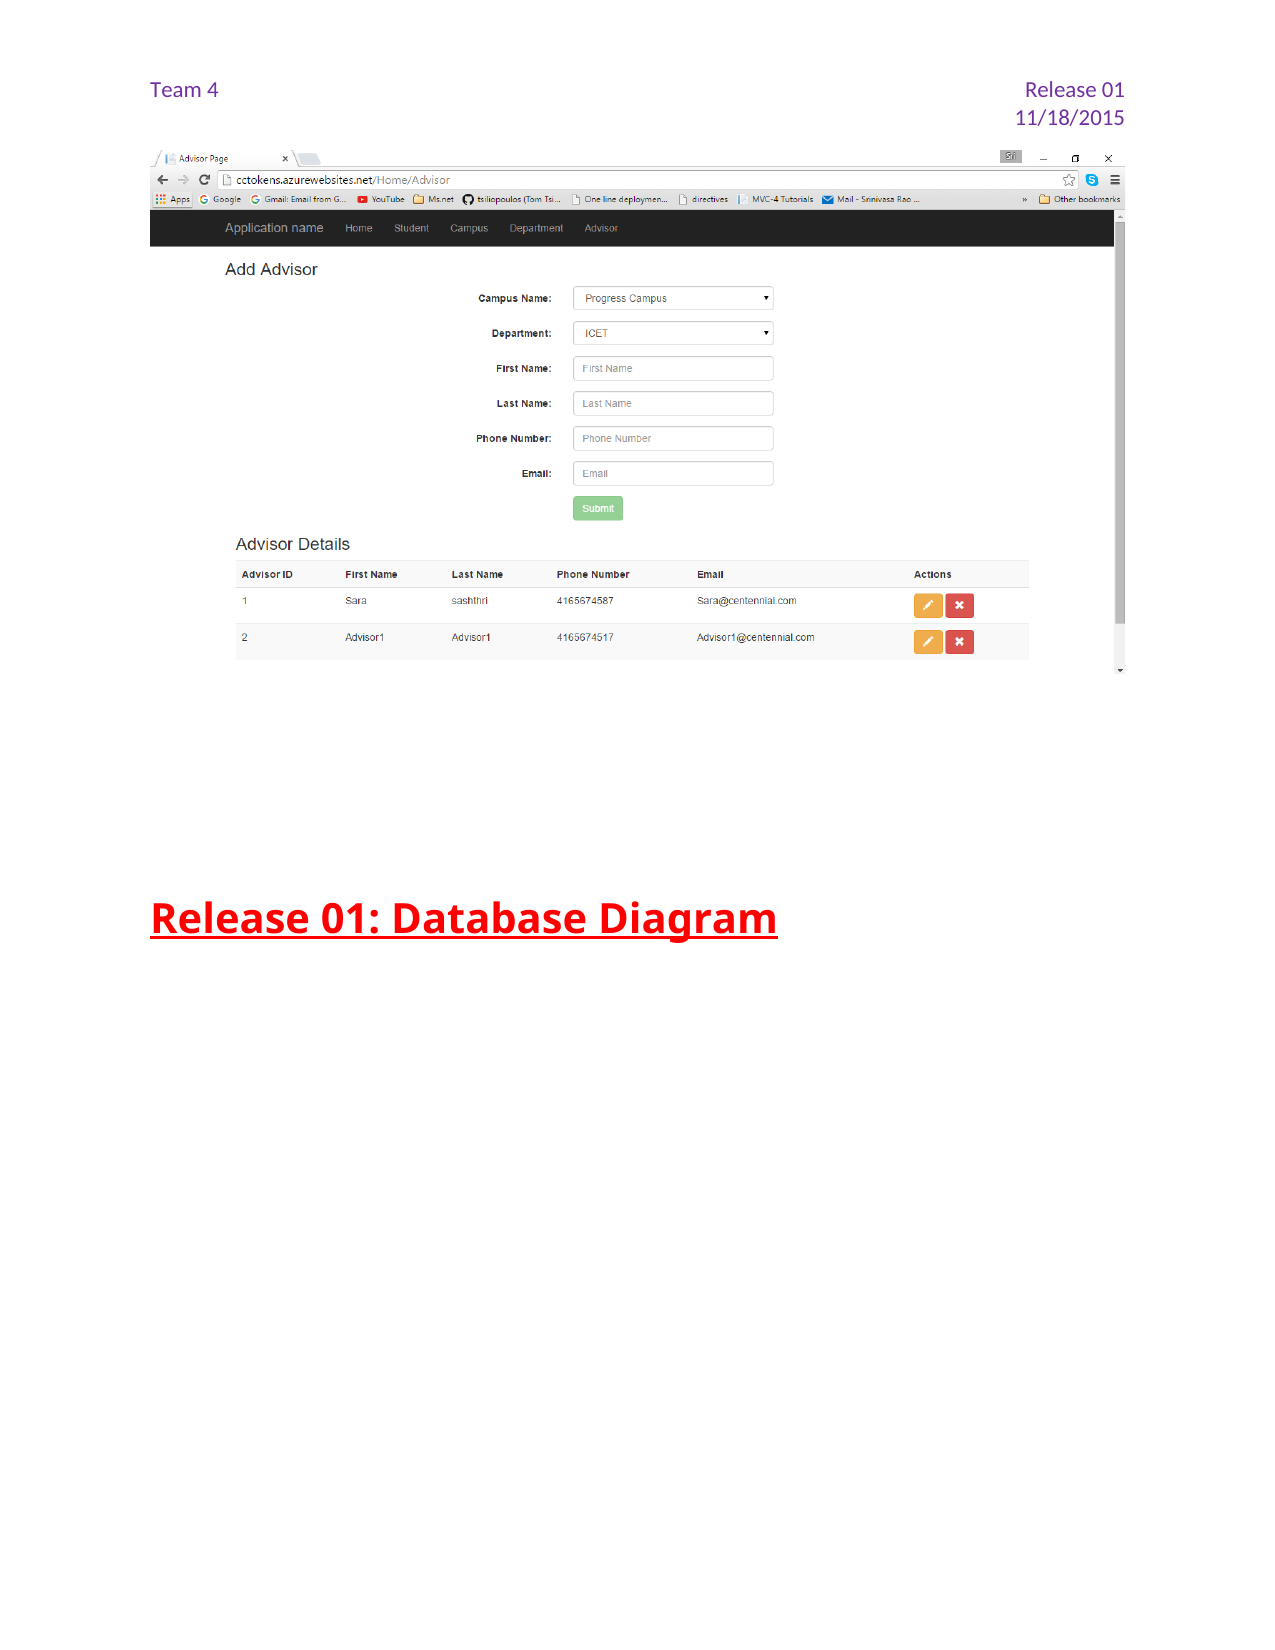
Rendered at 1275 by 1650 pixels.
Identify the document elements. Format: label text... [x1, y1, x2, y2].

subtitle Release 01: Database Diagram [150, 888, 1125, 945]
picture [150, 150, 1125, 674]
